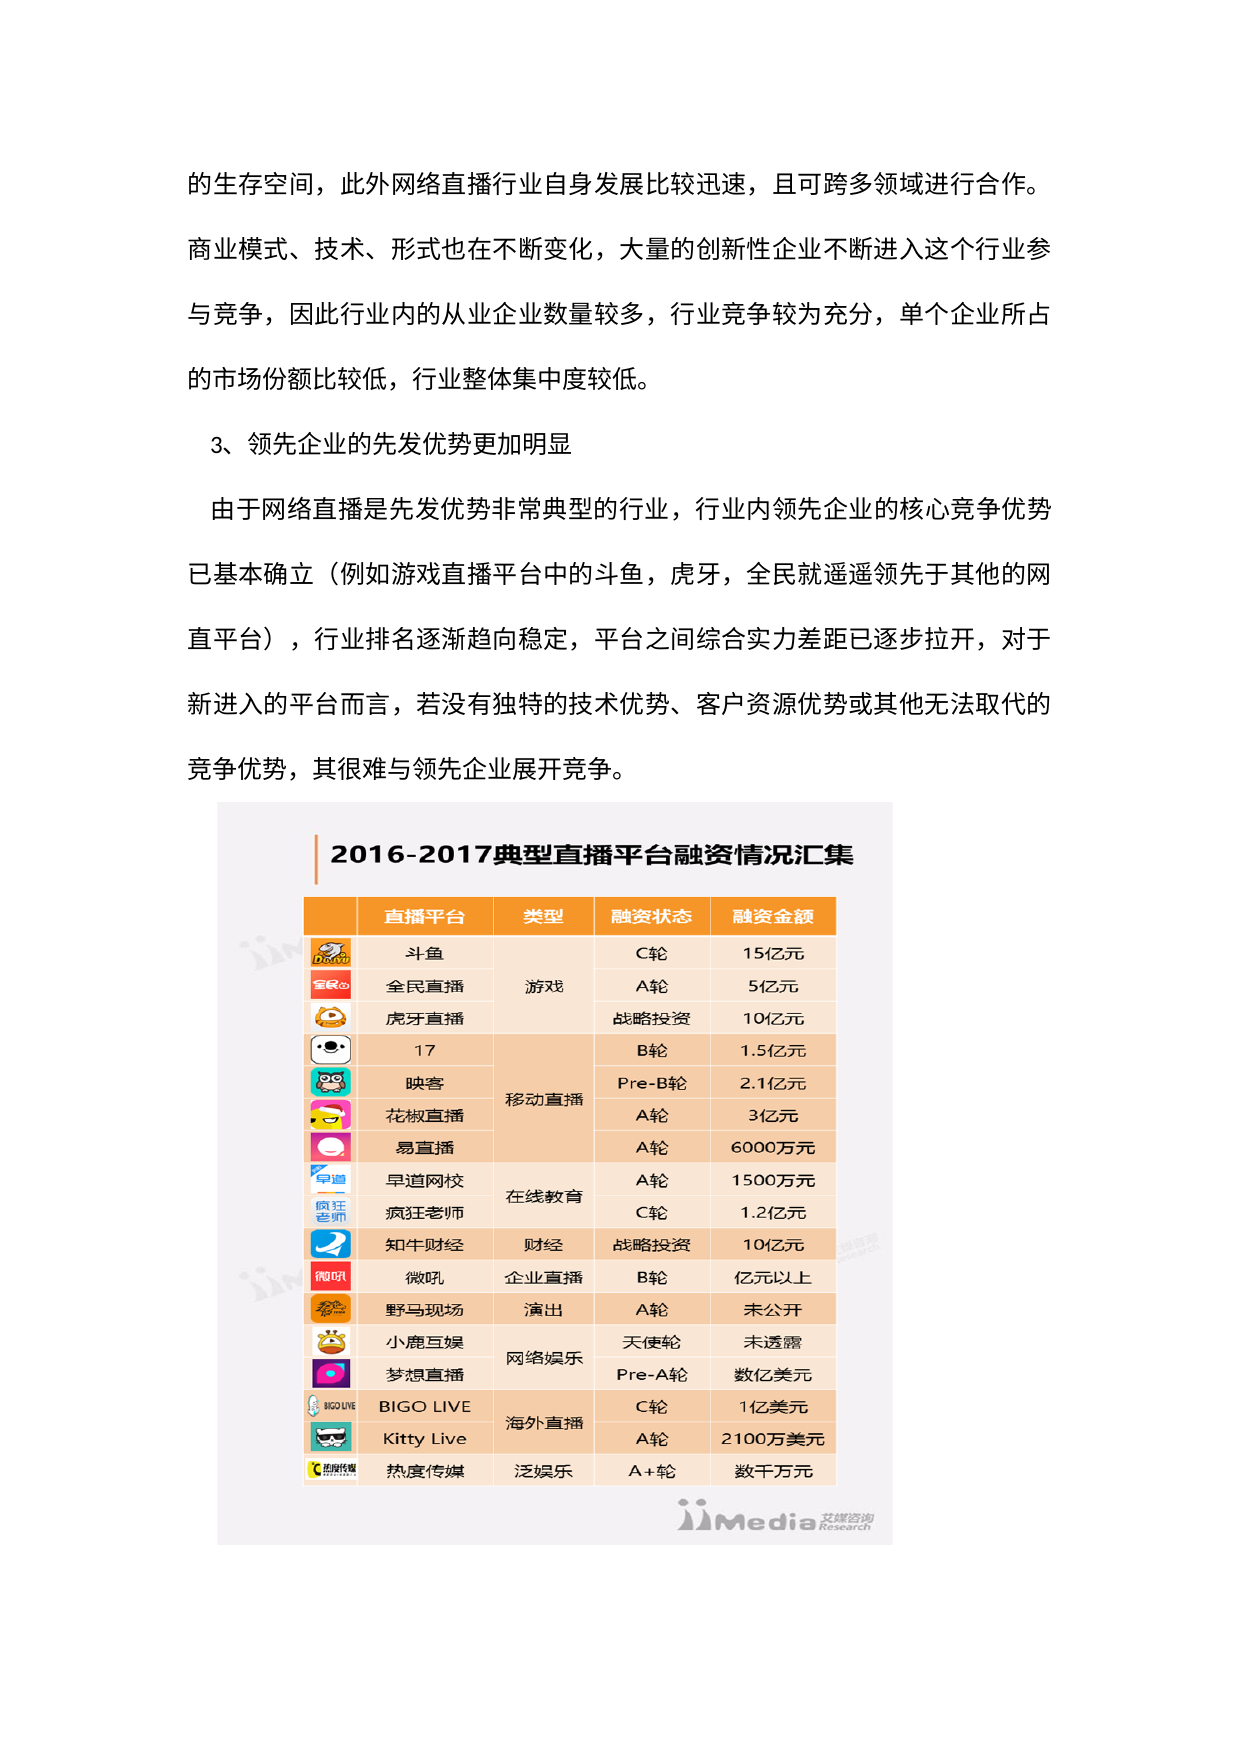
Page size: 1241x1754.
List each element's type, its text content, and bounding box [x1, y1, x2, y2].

picture [217, 802, 893, 1545]
text 由于网络直播是先发优势非常典型的行业，行业内领先企业的核心竞争优势已基本确立（例如游戏直播平台中的斗鱼，虎牙，全民就遥遥领先于其他的网直平台），行业排名逐渐趋向稳定，平台之间综合实力差距已逐步拉开，对于新进入的平台而言，若没有独特的技术优势、客户资源优势或其他无法取代的竞争优势，其很难与领先企业展开竞争。 [187, 475, 1053, 800]
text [187, 150, 1053, 410]
text 3、领先企业的先发优势更加明显 [187, 410, 1053, 475]
